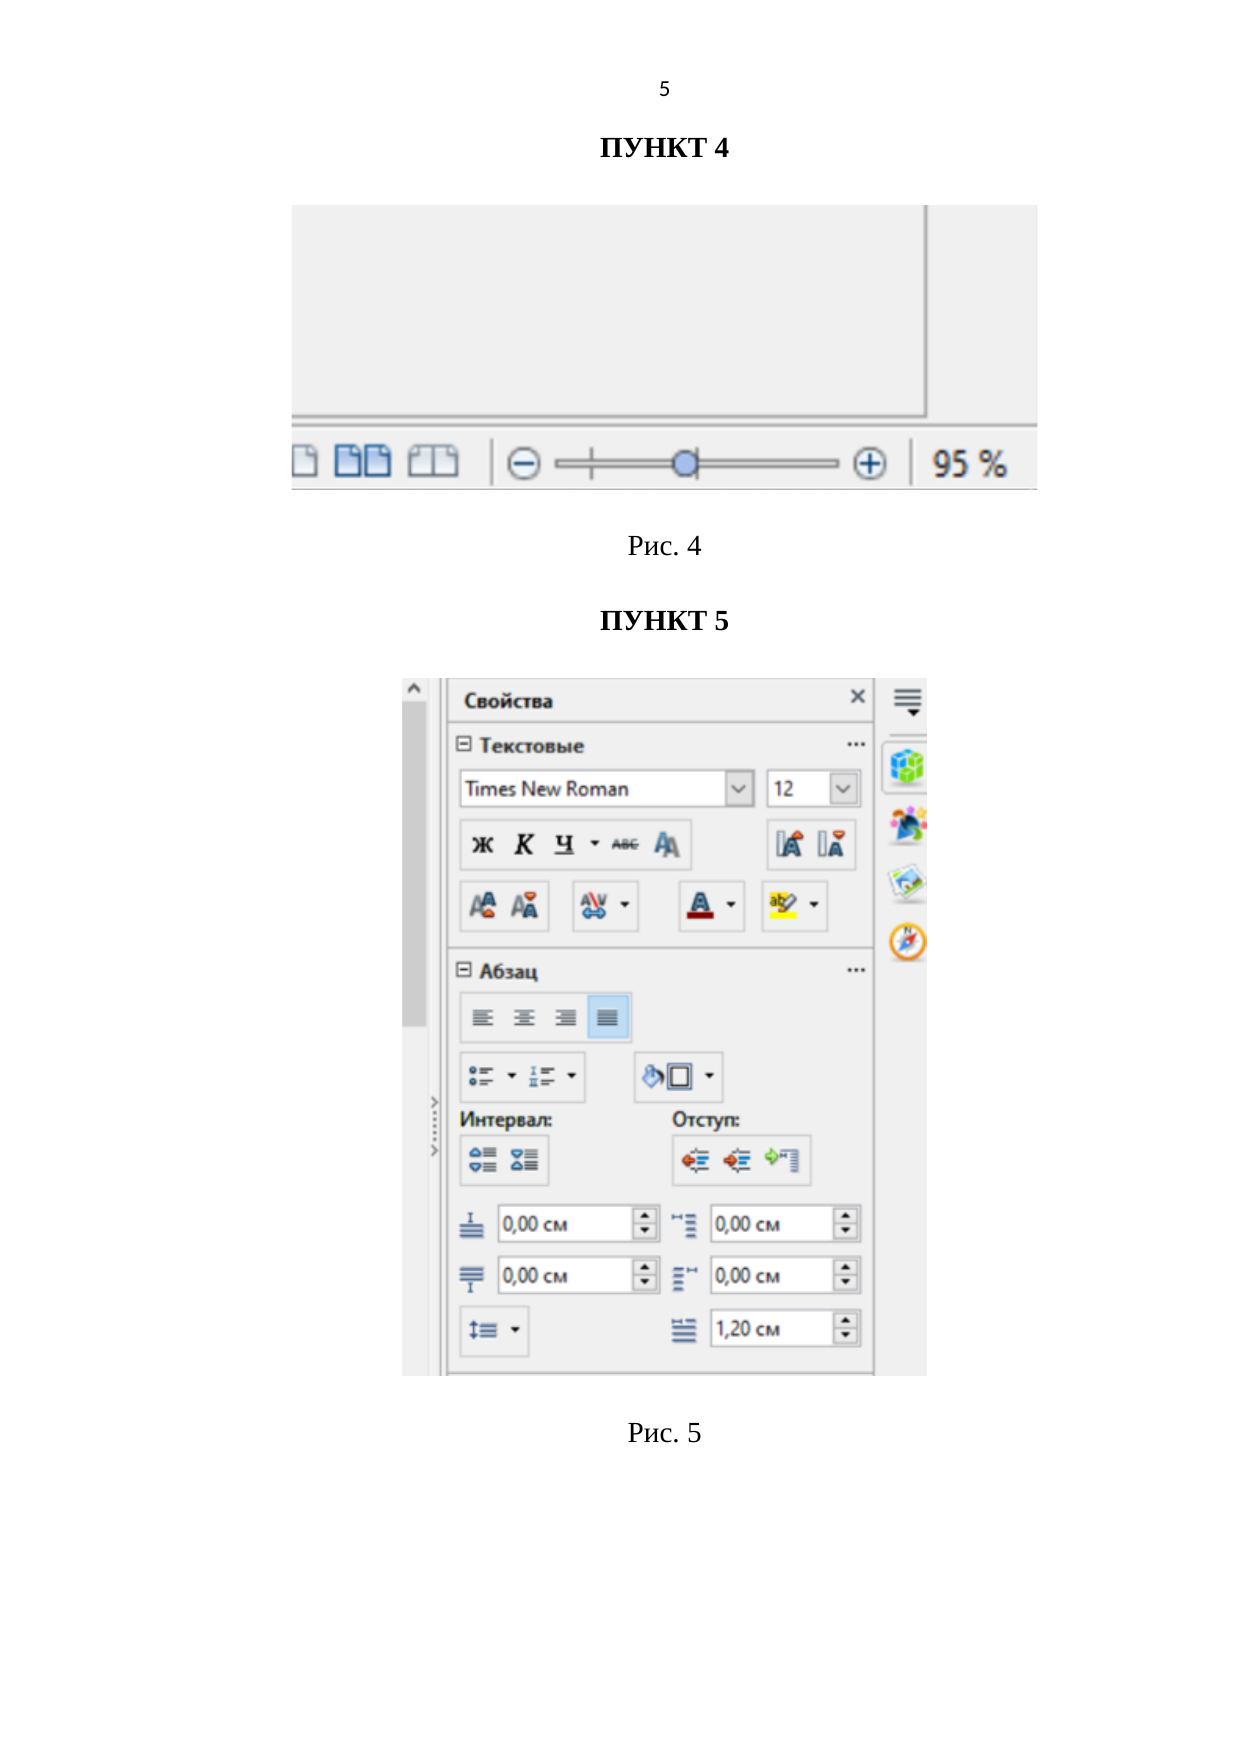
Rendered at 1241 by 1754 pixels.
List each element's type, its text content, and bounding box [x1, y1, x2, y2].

text ПУНКТ 4 [177, 130, 1152, 163]
picture [291, 205, 1038, 490]
picture [402, 678, 927, 1376]
text Рис. 4 [177, 528, 1152, 562]
text ПУНКТ 5 [177, 603, 1152, 637]
text Рис. 5 [177, 1415, 1152, 1448]
